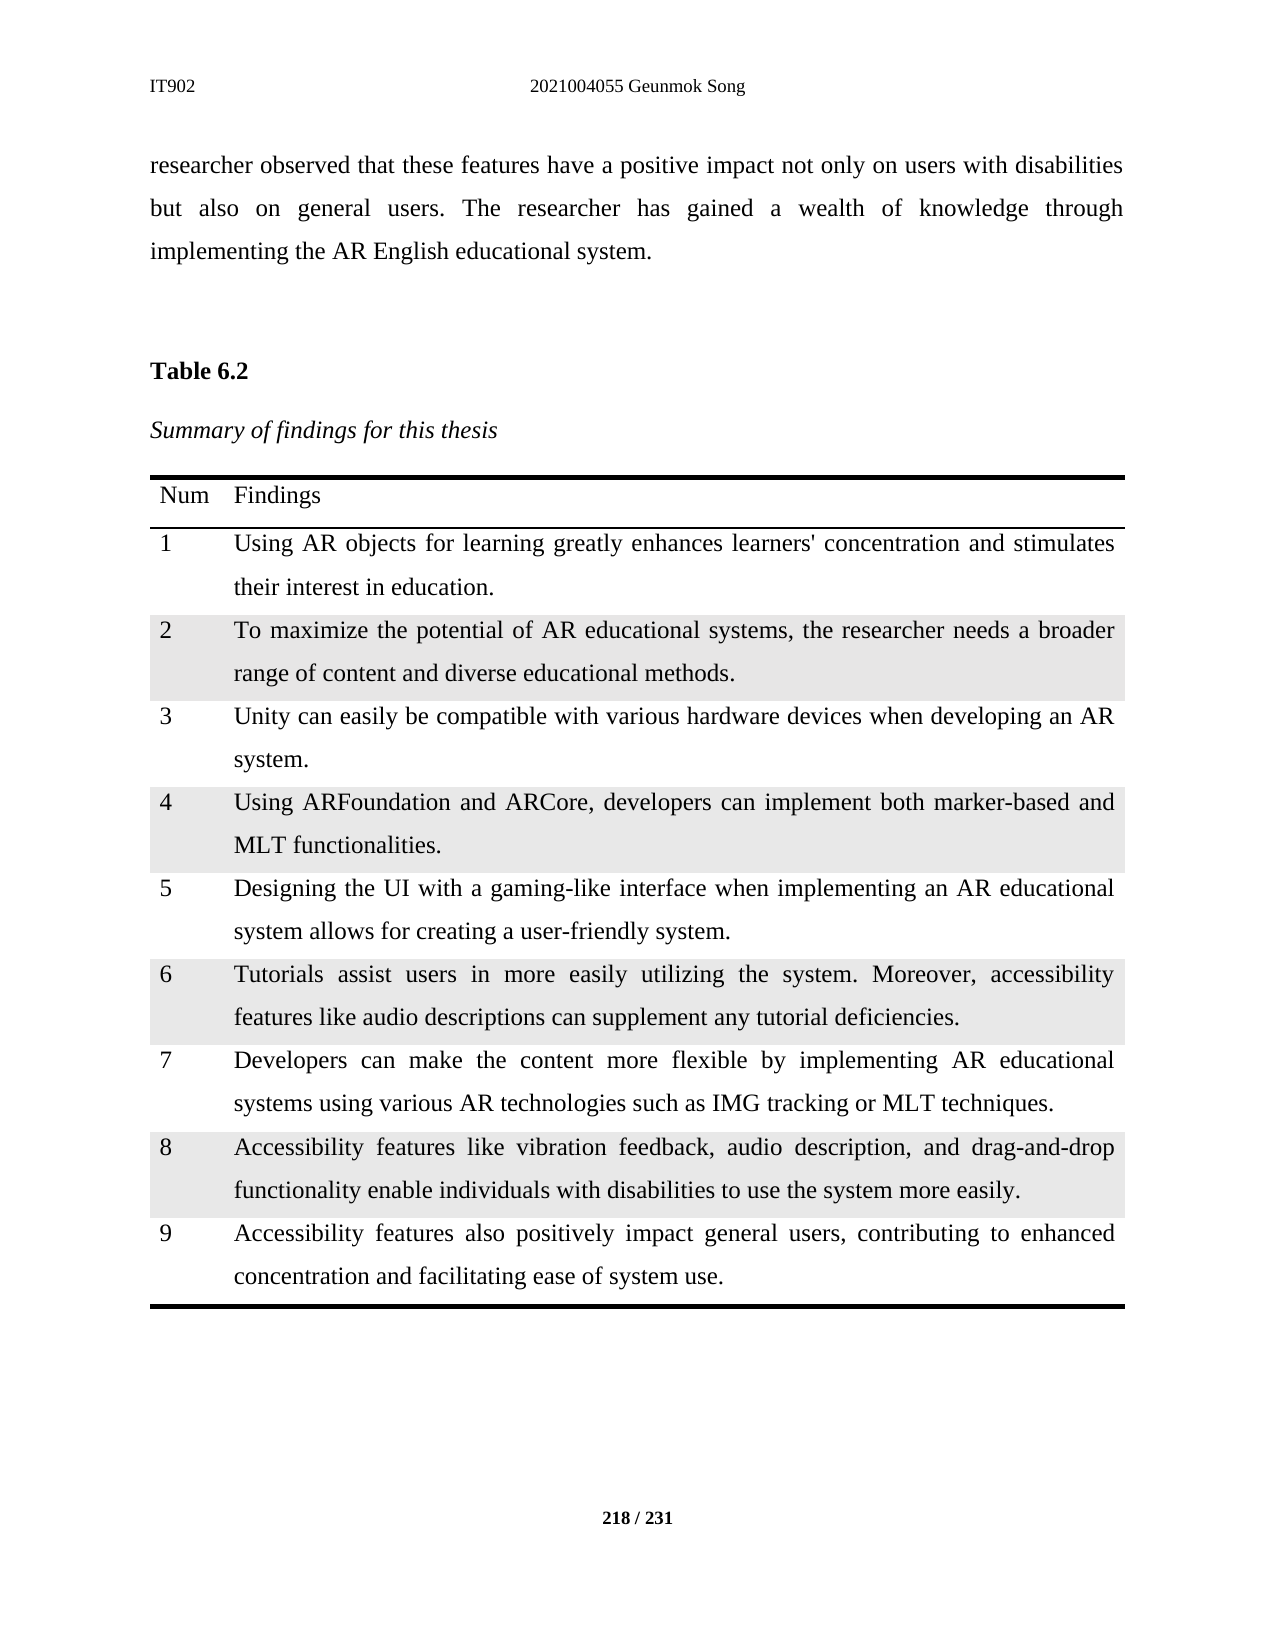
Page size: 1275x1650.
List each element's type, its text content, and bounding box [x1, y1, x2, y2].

table_cell 5 [150, 873, 224, 959]
table_cell 7 [150, 1045, 224, 1132]
table_header Num [150, 480, 224, 527]
table_cell 3 [150, 701, 224, 787]
table_cell Using ARFoundation and ARCore, developers can implement both marker-based and MLT functionalities. [224, 787, 1125, 873]
table_cell 9 [150, 1218, 224, 1304]
table_header Findings [224, 480, 1125, 527]
table_cell Developers can make the content more flexible by implementing AR educational systems using various AR technologies such as IMG tracking or MLT techniques. [224, 1045, 1125, 1132]
table_cell Tutorials assist users in more easily utilizing the system. Moreover, accessibility features like audio descriptions can supplement any tutorial deficiencies. [224, 959, 1125, 1045]
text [150, 150, 1125, 265]
table_cell Designing the UI with a gaming-like interface when implementing an AR educational system allows for creating a user-friendly system. [224, 873, 1125, 959]
table_cell 2 [150, 615, 224, 701]
text Table 6.2 [150, 356, 1125, 384]
table_cell 8 [150, 1132, 224, 1218]
table_cell Accessibility features like vibration feedback, audio description, and drag-and-drop functionality enable individuals with disabilities to use the system more easily. [224, 1132, 1125, 1218]
table_cell Using AR objects for learning greatly enhances learners' concentration and stimulates their interest in education. [224, 529, 1125, 615]
text Summary of findings for this thesis [150, 416, 1125, 444]
table_cell To maximize the potential of AR educational systems, the researcher needs a broader range of content and diverse educational methods. [224, 615, 1125, 701]
table_cell Accessibility features also positively impact general users, contributing to enhanced concentration and facilitating ease of system use. [224, 1218, 1125, 1304]
table_cell Unity can easily be compatible with various hardware devices when developing an AR system. [224, 701, 1125, 787]
table_cell 4 [150, 787, 224, 873]
table_cell 1 [150, 529, 224, 615]
table_cell 6 [150, 959, 224, 1045]
